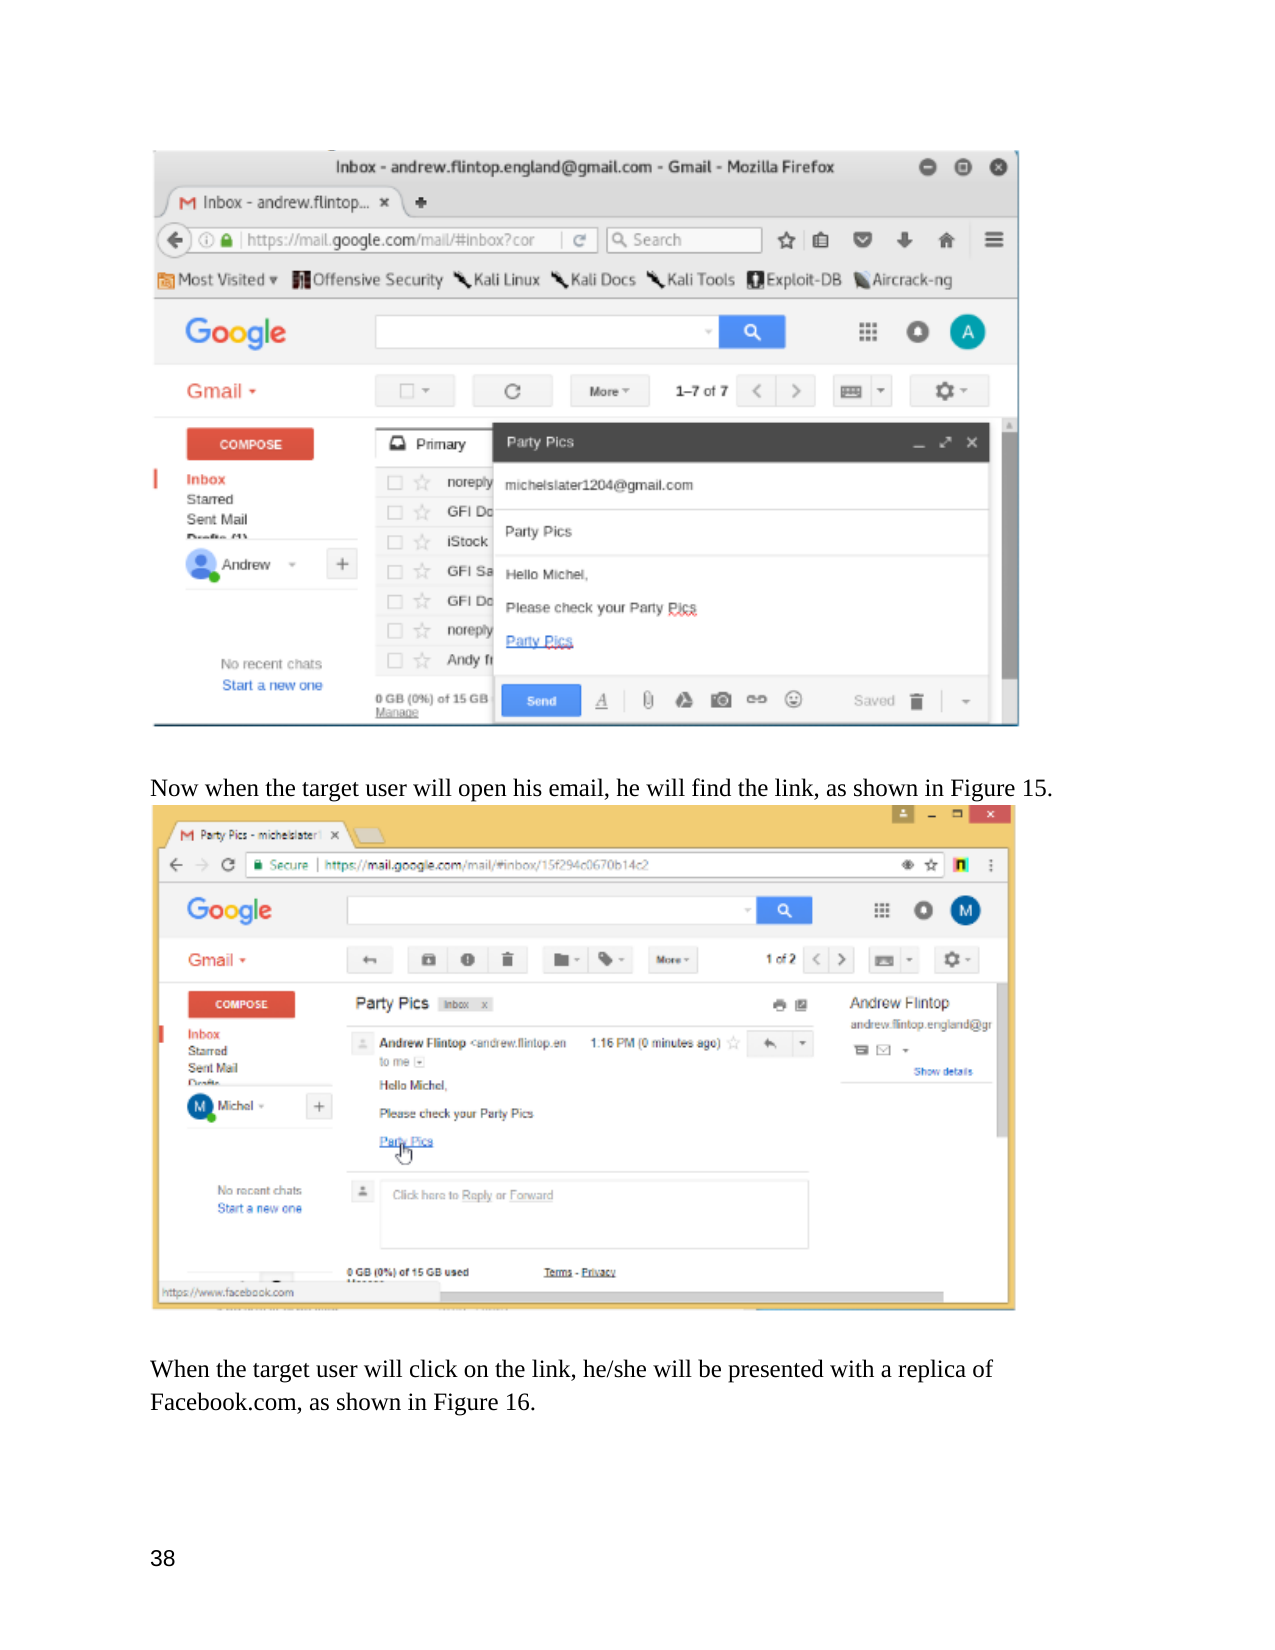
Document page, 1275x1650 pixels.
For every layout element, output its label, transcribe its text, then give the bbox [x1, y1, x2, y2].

picture [150, 150, 1024, 736]
text When the target user will click on the link, he/she will be presented with a replica of Facebook.com, as shown in Figure 16. [150, 1354, 1125, 1415]
picture [150, 805, 1022, 1317]
text Now when the target user will open his email, he will find the link, as shown in Figure 15. [150, 773, 1125, 802]
